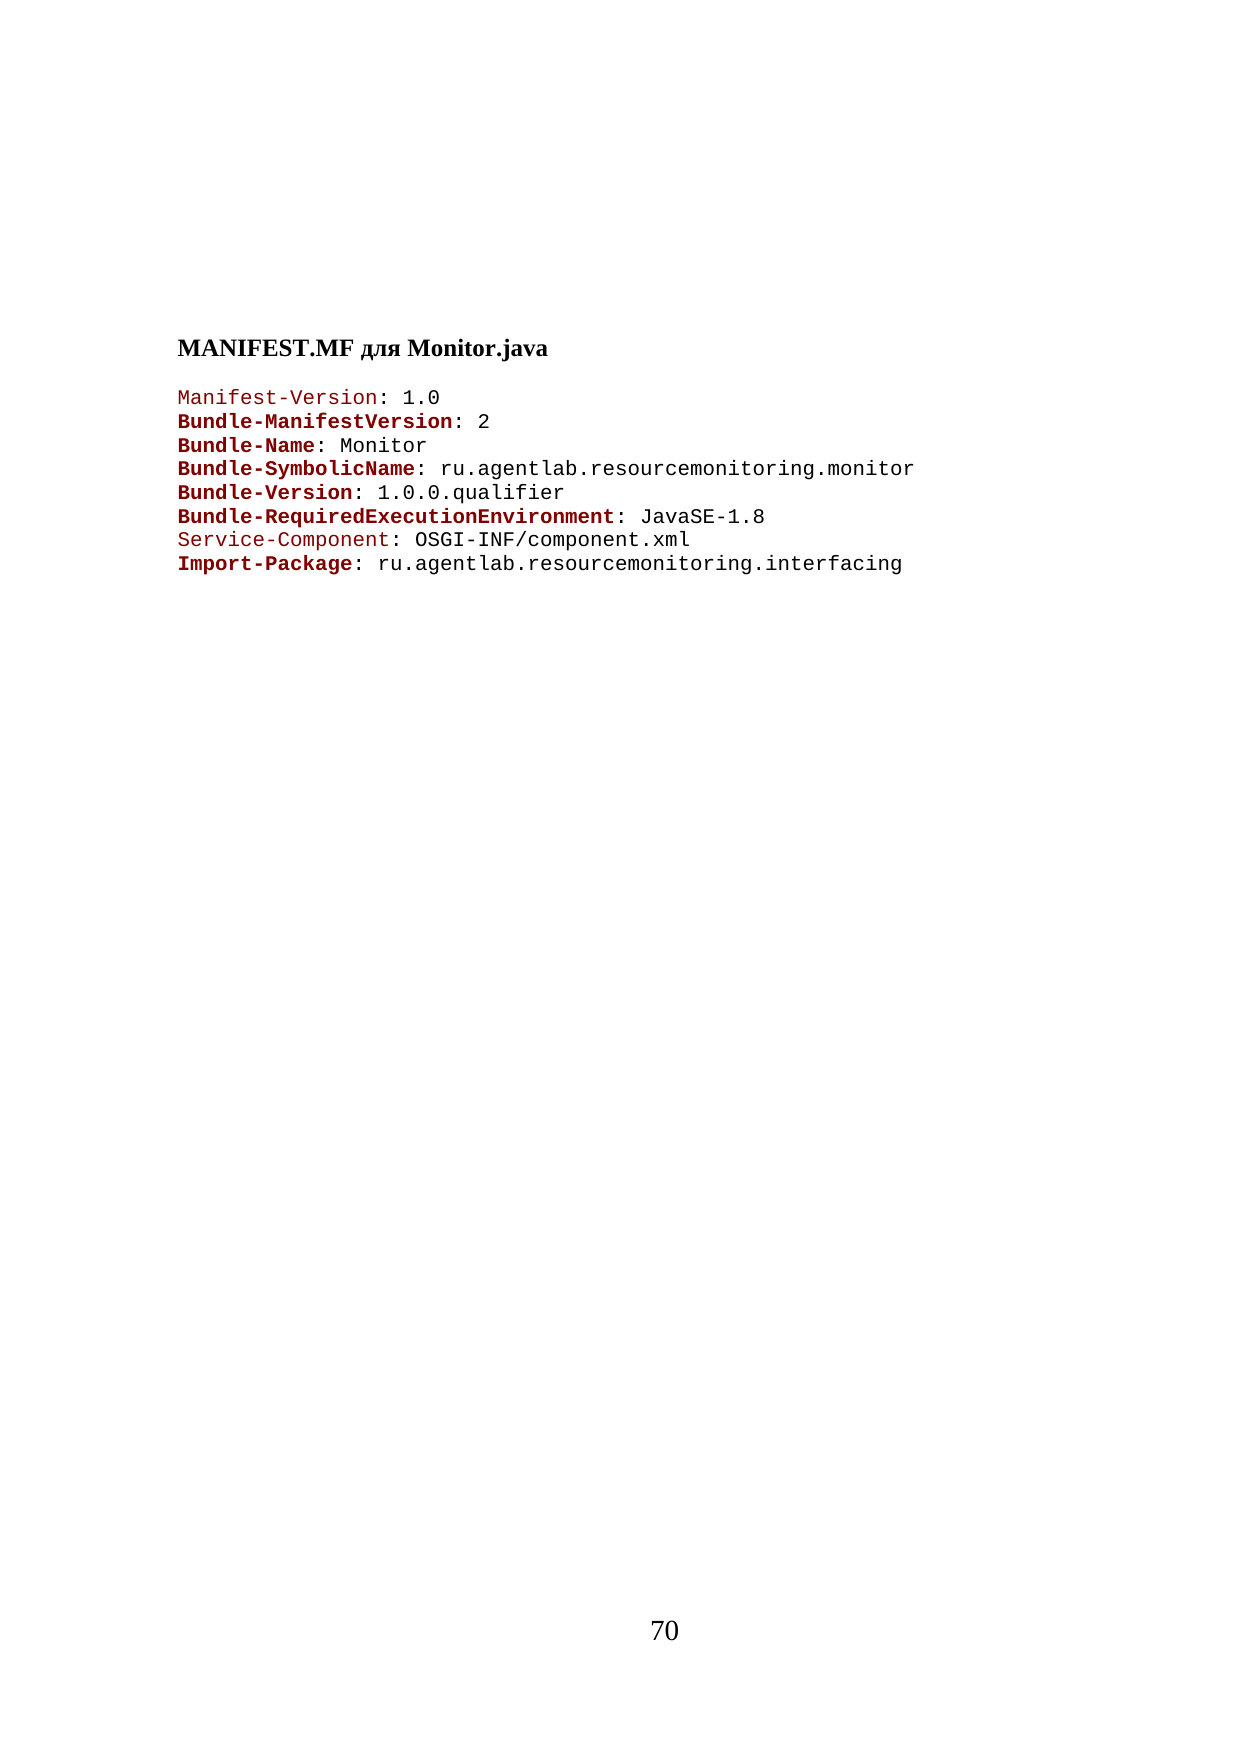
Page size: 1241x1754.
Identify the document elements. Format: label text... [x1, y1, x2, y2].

text Bundle-SymbolicName: ru.agentlab.resourcemonitoring.monitor [177, 458, 1152, 482]
text Bundle-ManifestVersion: 2 [177, 411, 1152, 435]
text Service-Component: OSGI-INF/component.xml [177, 529, 1152, 553]
text Import-Package: ru.agentlab.resourcemonitoring.interfacing [177, 553, 1152, 577]
text Bundle-Version: 1.0.0.qualifier [177, 482, 1152, 506]
text Manifest-Version: 1.0 [177, 387, 1152, 411]
text Bundle-Name: Monitor [177, 435, 1152, 458]
text MANIFEST.MF для Monitor.java [177, 333, 1152, 362]
text Bundle-RequiredExecutionEnvironment: JavaSE-1.8 [177, 506, 1152, 529]
